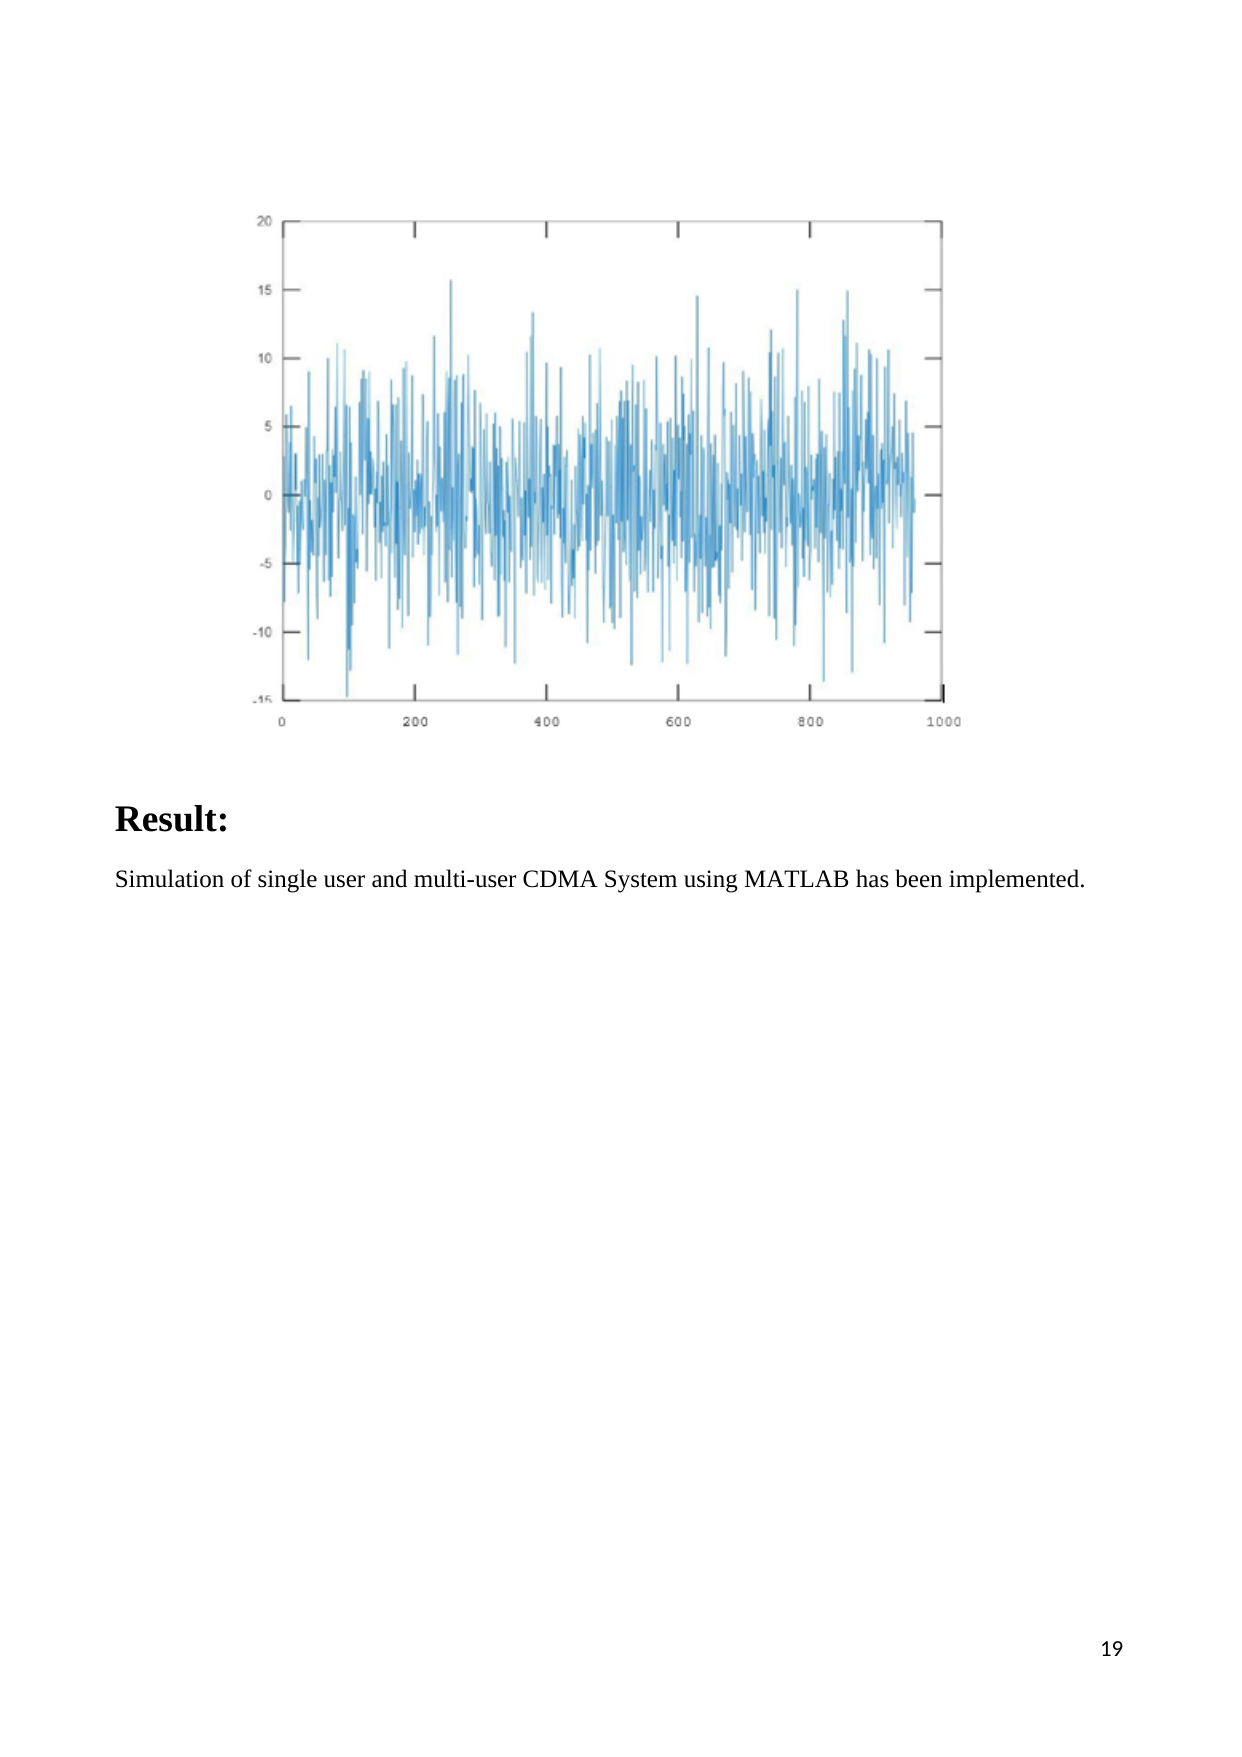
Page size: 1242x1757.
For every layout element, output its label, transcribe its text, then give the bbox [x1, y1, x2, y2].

text Simulation of single user and multi-user CDMA System using MATLAB has been implemented. [114, 864, 1123, 893]
text Result: [114, 796, 1123, 839]
picture [230, 166, 1008, 778]
